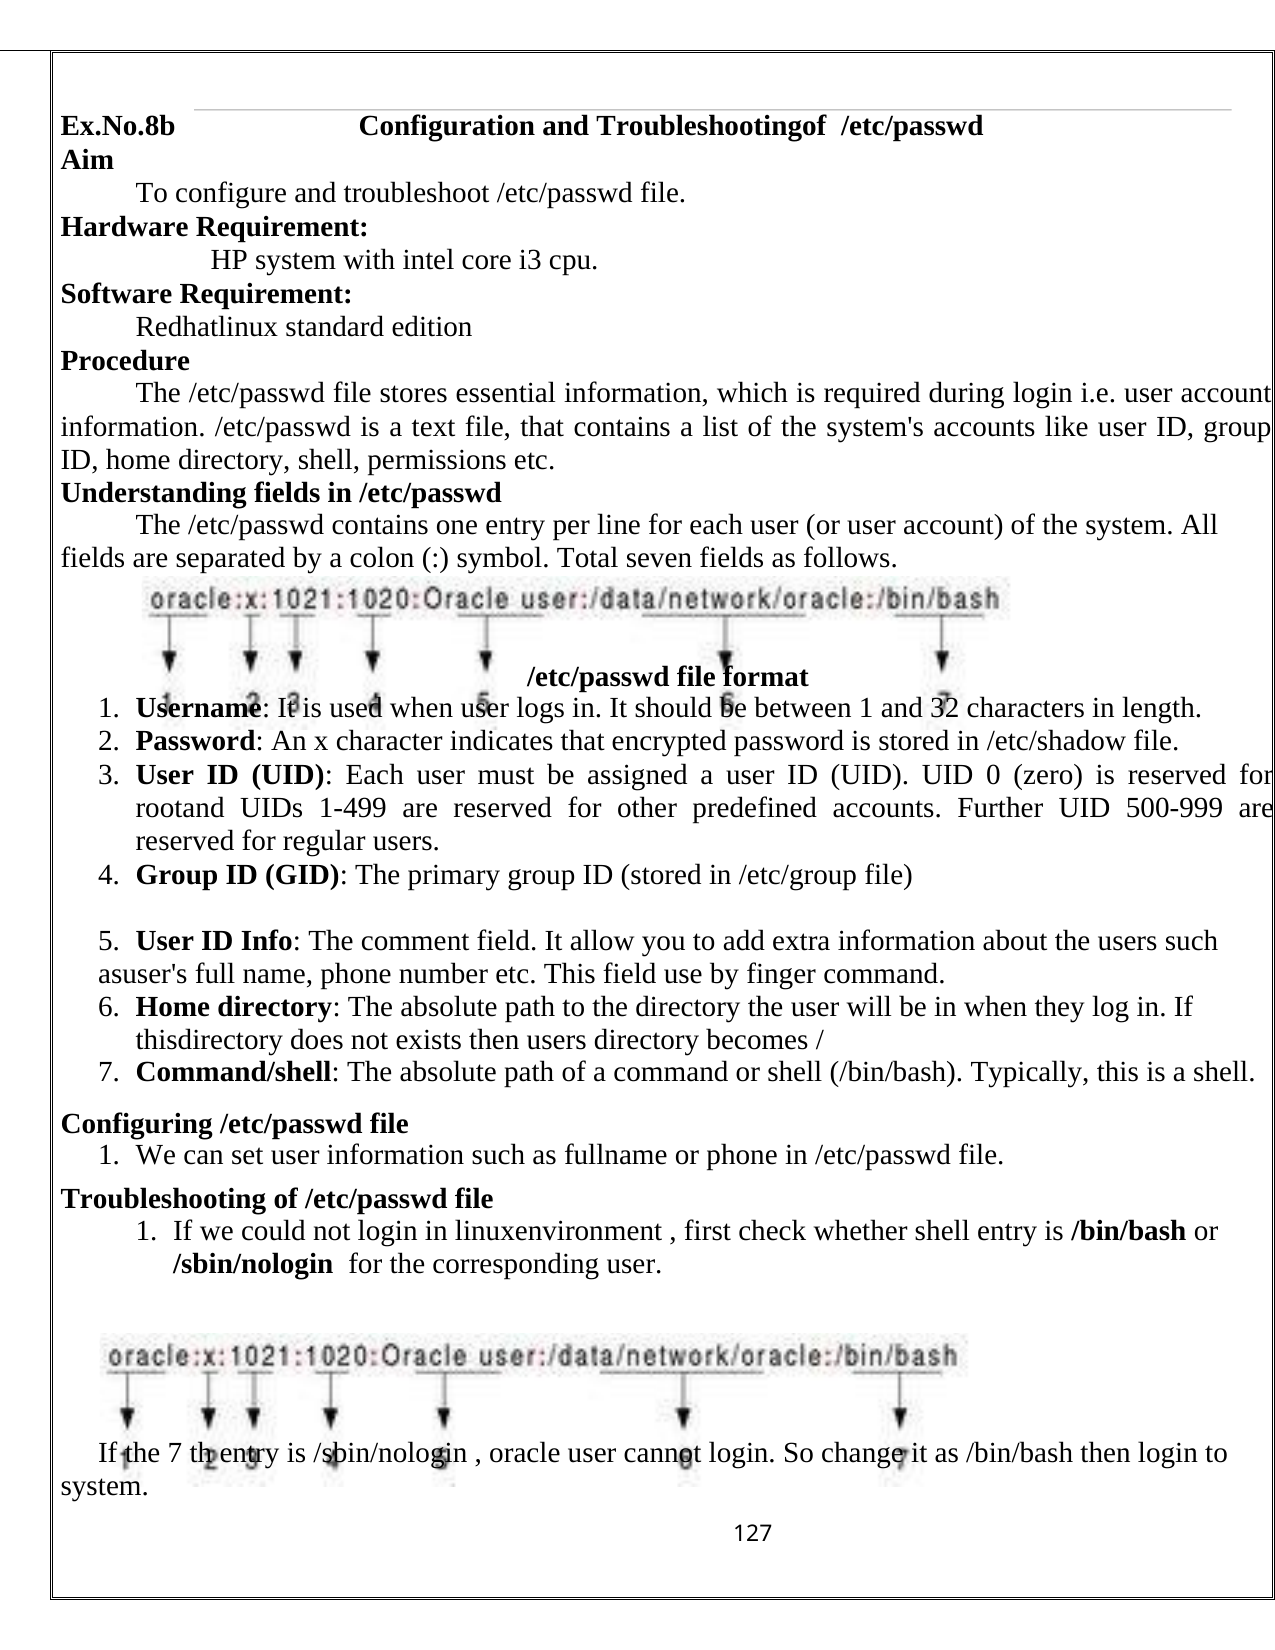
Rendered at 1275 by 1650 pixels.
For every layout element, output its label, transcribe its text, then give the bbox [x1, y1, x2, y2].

list Home directory: The absolute path to the directory the user will be in when they log in. If thisdirectory does not exists then users directory becomes / [98, 991, 1272, 1056]
text Ex.No.8b Configuration and Troubleshootingof /etc/passwd [60, 108, 1272, 142]
text HP system with intel core i3 cpu. [98, 242, 1272, 276]
list Password: An x character indicates that encrypted password is stored in /etc/shadow file. [98, 724, 1272, 757]
text /etc/passwd file format [60, 670, 1272, 691]
text Software Requirement: [60, 276, 1272, 309]
text If the 7 th entry is /sbin/nologin , oracle user cannot login. So change it as /bin/bash then login to system. [60, 1435, 1272, 1502]
list If we could not login in linuxenvironment , first check whether shell entry is /bin/bash or /sbin/nologin for the corresponding user. [135, 1213, 1272, 1280]
text Troubleshooting of /etc/passwd file [60, 1192, 1272, 1213]
picture [99, 1333, 990, 1435]
text Aim [60, 142, 1272, 175]
list User ID Info: The comment field. It allow you to add extra information about the users such asuser's full name, phone number etc. This field use by finger command. [98, 924, 1272, 989]
text Hardware Requirement: [60, 209, 1272, 242]
text Understanding fields in /etc/passwd [60, 475, 1272, 509]
text Procedure [60, 343, 1272, 377]
list We can set user information such as fullname or phone in /etc/passwd file. [98, 1137, 1272, 1171]
list User ID (UID): Each user must be assigned a user ID (UID). UID 0 (zero) is reserved for rootand UIDs 1-499 are reserved for other predefined accounts. Further UID 500-999 are reserved for regular users. [98, 758, 1272, 857]
text The /etc/passwd file stores essential information, which is required during login i.e. user account information. /etc/passwd is a text file, that contains a list of the system's accounts like user ID, group ID, home directory, shell, permissions etc. [60, 377, 1272, 475]
text The /etc/passwd contains one entry per line for each user (or user account) of the system. All fields are separated by a colon (:) symbol. Total seven fields as follows. [60, 509, 1223, 574]
text To configure and troubleshoot /etc/passwd file. [60, 175, 1272, 209]
list Command/shell: The absolute path of a command or shell (/bin/bash). Typically, this is a shell. [98, 1057, 1272, 1087]
picture [141, 576, 1033, 670]
text Redhatlinux standard edition [60, 309, 1272, 343]
list Group ID (GID): The primary group ID (stored in /etc/group file) [98, 857, 1272, 891]
list Username: It is used when user logs in. It should be between 1 and 32 characters in length. [98, 691, 1272, 724]
text Configuring /etc/passwd file [60, 1117, 1272, 1137]
